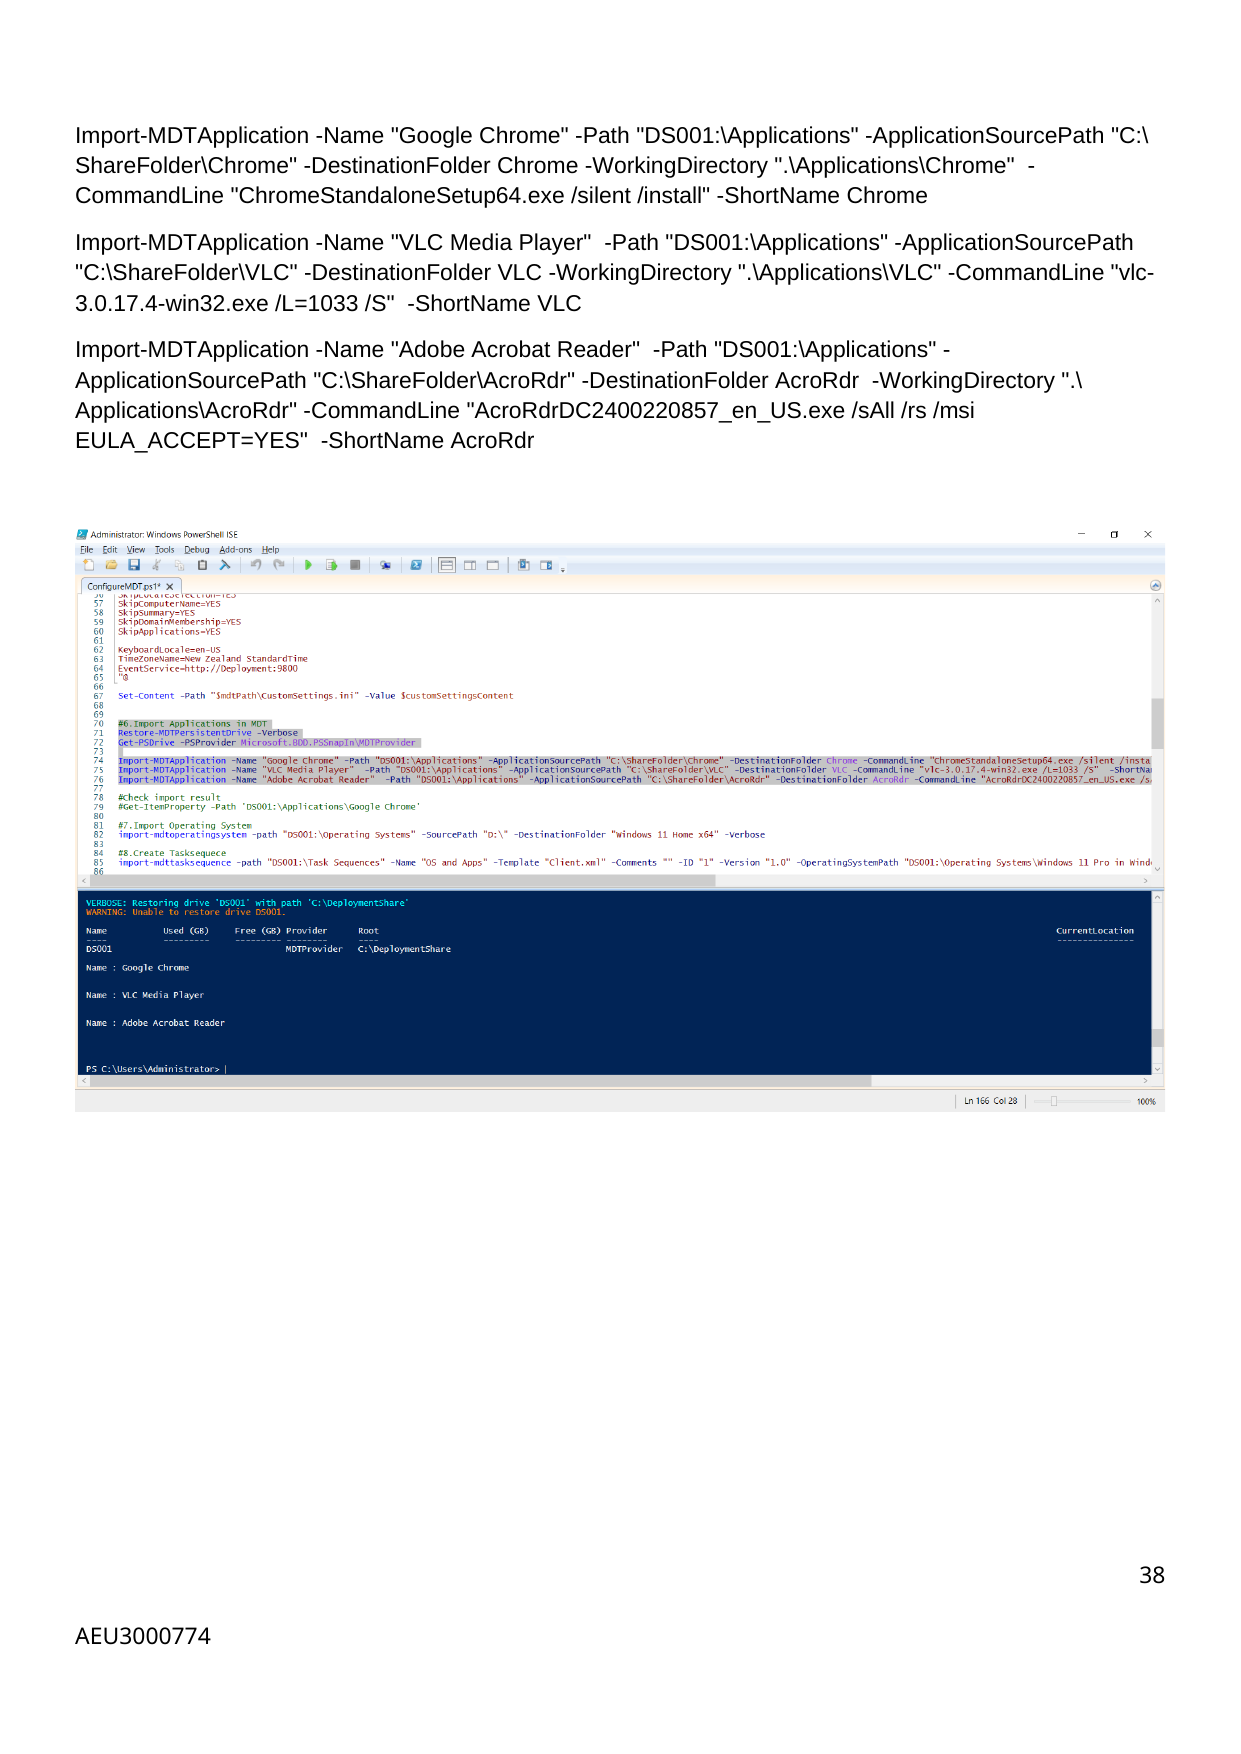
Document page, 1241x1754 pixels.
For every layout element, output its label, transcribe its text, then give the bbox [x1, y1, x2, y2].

text Import-MDTApplication -Name "Google Chrome" -Path "DS001:\Applications" -ApplicationSourcePath "C:\ShareFolder\Chrome" -DestinationFolder Chrome -WorkingDirectory ".\Applications\Chrome" -CommandLine "ChromeStandaloneSetup64.exe /silent /install" -ShortName Chrome [75, 122, 1165, 209]
text Import-MDTApplication -Name "VLC Media Player" -Path "DS001:\Applications" -ApplicationSourcePath "C:\ShareFolder\VLC" -DestinationFolder VLC -WorkingDirectory ".\Applications\VLC" -CommandLine "vlc-3.0.17.4-win32.exe /L=1033 /S" -ShortName VLC [75, 229, 1165, 316]
picture [75, 526, 1166, 1112]
text Import-MDTApplication -Name "Adobe Acrobat Reader" -Path "DS001:\Applications" -ApplicationSourcePath "C:\ShareFolder\AcroRdr" -DestinationFolder AcroRdr -WorkingDirectory ".\Applications\AcroRdr" -CommandLine "AcroRdrDC2400220857_en_US.exe /sAll /rs /msi EULA_ACCEPT=YES" -ShortName AcroRdr [75, 336, 1165, 453]
